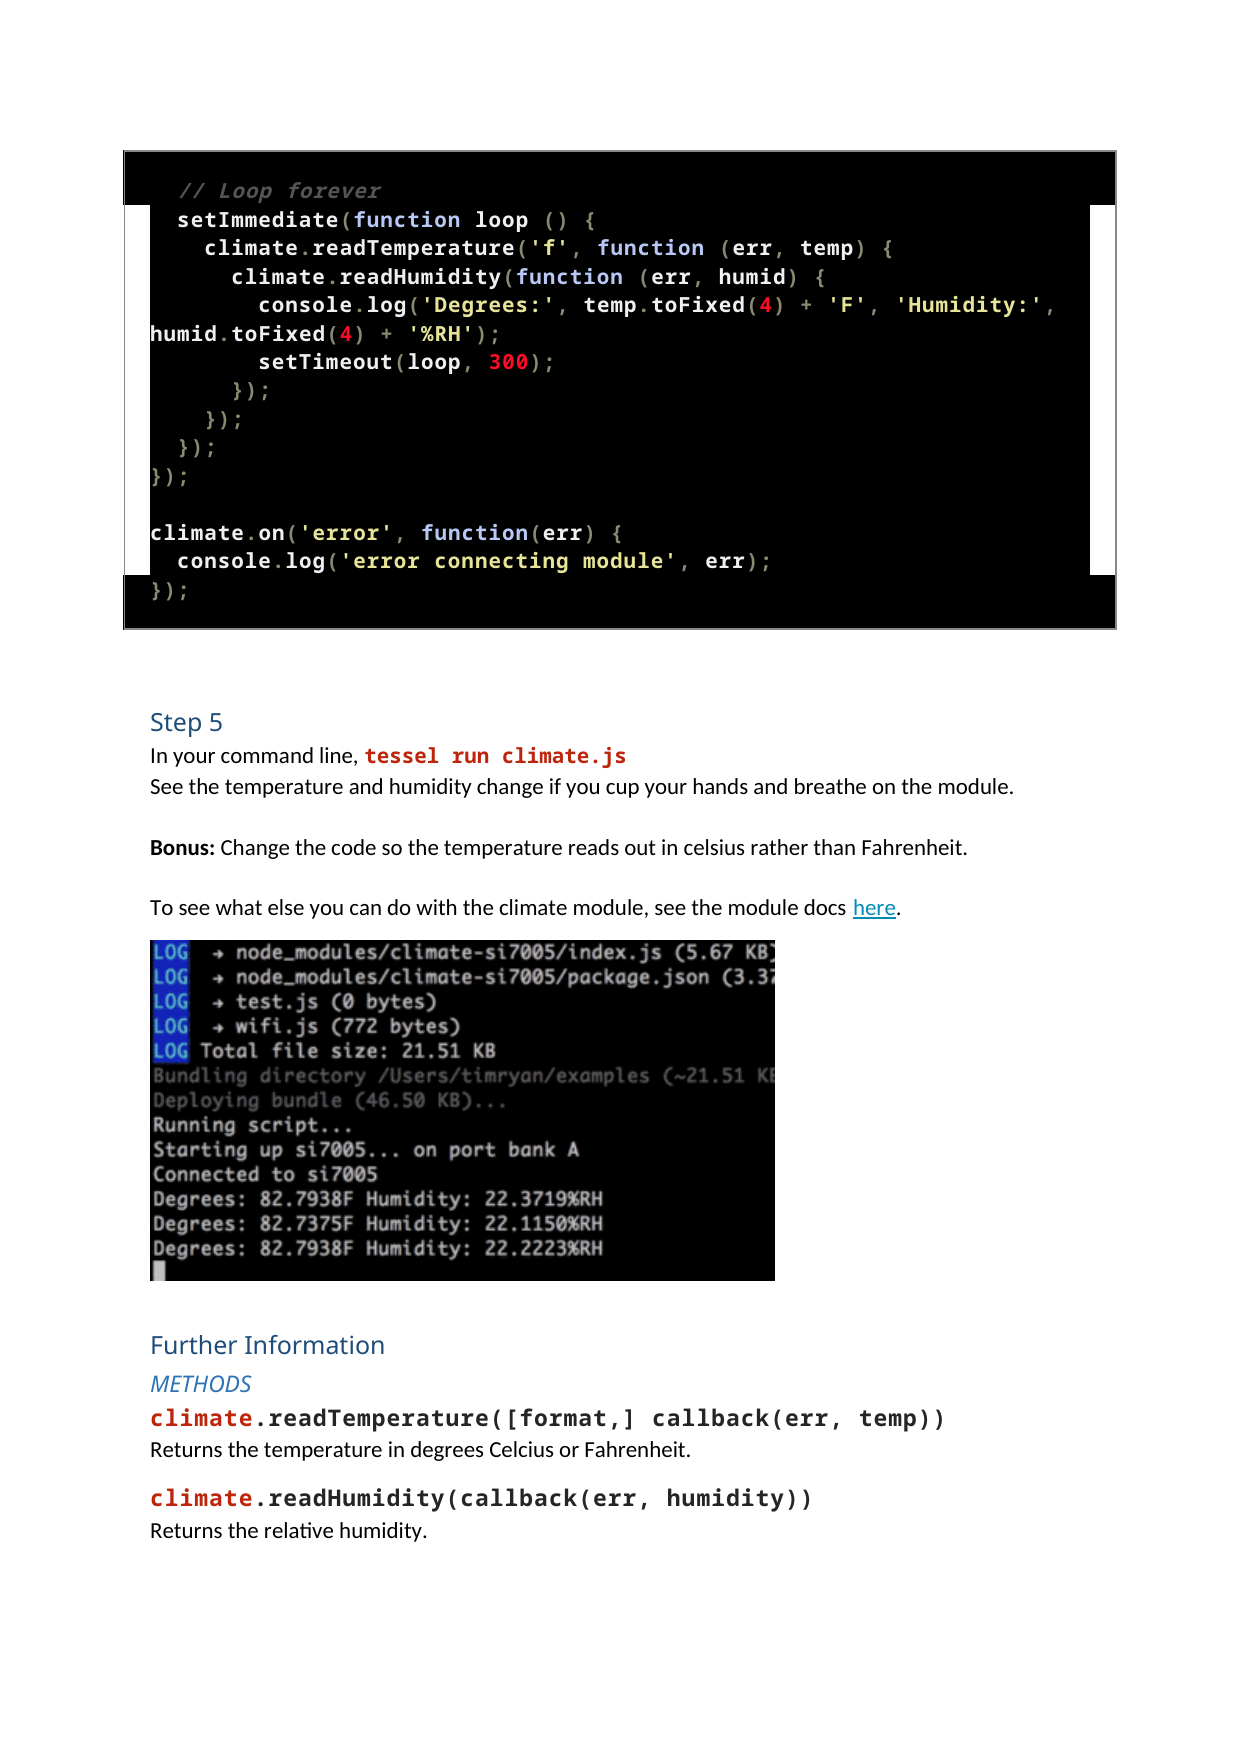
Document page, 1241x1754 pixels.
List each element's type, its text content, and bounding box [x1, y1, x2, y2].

text climate.readHumidity(callback(err, humidity)) Returns the relative humidity. [150, 1482, 1090, 1544]
text console.log('Degrees:', temp.toFixed(4) + 'F', 'Humidity:', humid.toFixed(4) + '%RH'); [150, 290, 1090, 347]
text climate.readHumidity(function (err, humid) { [150, 262, 1090, 290]
text }); [150, 461, 1090, 489]
text }); [150, 376, 1090, 404]
text In your command line, tessel run climate.js See the temperature and humidity change if you cup your hands and breathe on the module. Bonus: Change the code so the temperature reads out in celsius rather than Fahrenheit. To see what else you can do with the climate module, see the module docs here. [150, 742, 1090, 921]
text }); [150, 432, 1090, 461]
text // Loop forever [125, 152, 1115, 205]
subtitle METHODS [150, 1368, 1090, 1399]
text }); [150, 404, 1090, 432]
text }); [125, 548, 1115, 628]
picture [150, 940, 775, 1281]
text setImmediate(function loop () { [150, 205, 1090, 233]
text climate.readTemperature('f', function (err, temp) { [150, 233, 1090, 262]
text setTimeout(loop, 300); [150, 347, 1090, 376]
subtitle Further Information [150, 1327, 1090, 1361]
subtitle Step 5 [150, 705, 1090, 739]
text climate.on('error', function(err) { [150, 518, 1090, 546]
text climate.readTemperature([format,] callback(err, temp)) Returns the temperature in degrees Celcius or Fahrenheit. [150, 1402, 1090, 1463]
